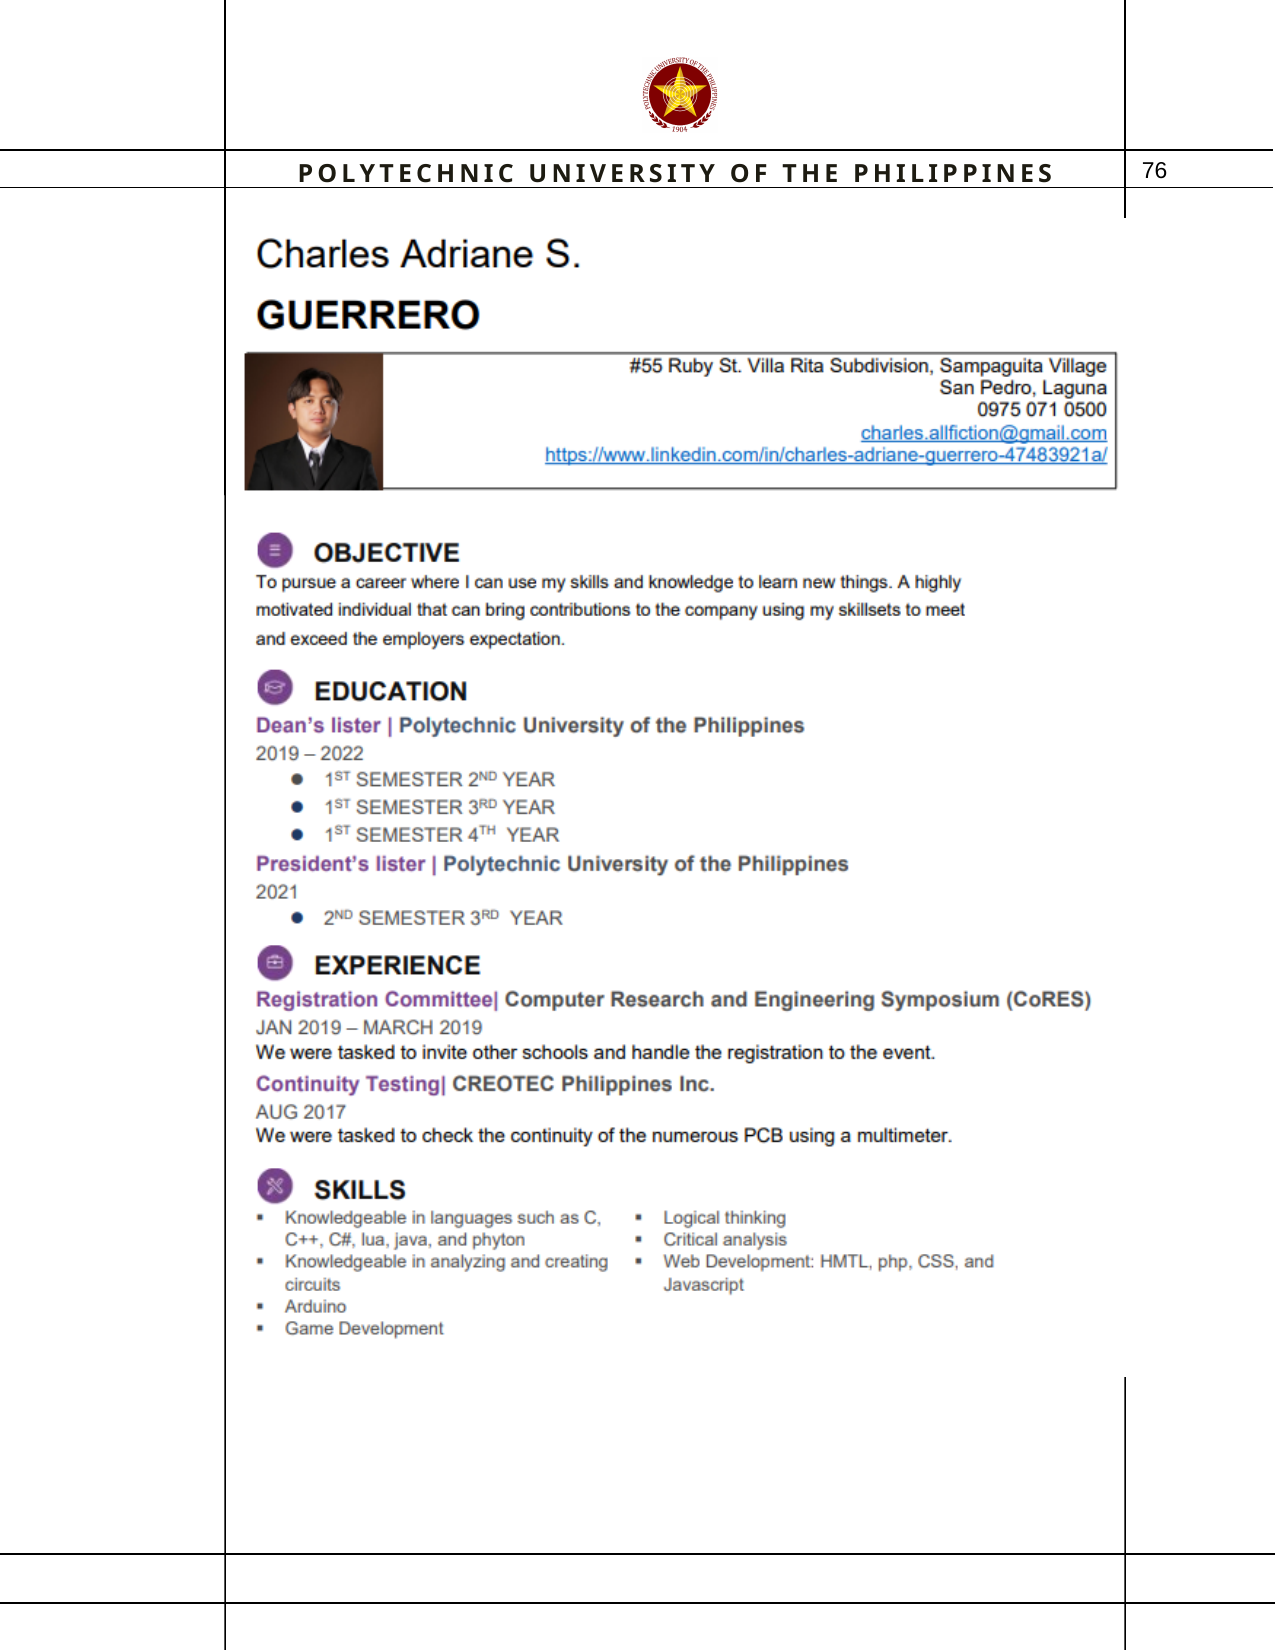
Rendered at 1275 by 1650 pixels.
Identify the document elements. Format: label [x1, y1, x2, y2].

picture [642, 57, 718, 133]
picture [239, 218, 1140, 1377]
